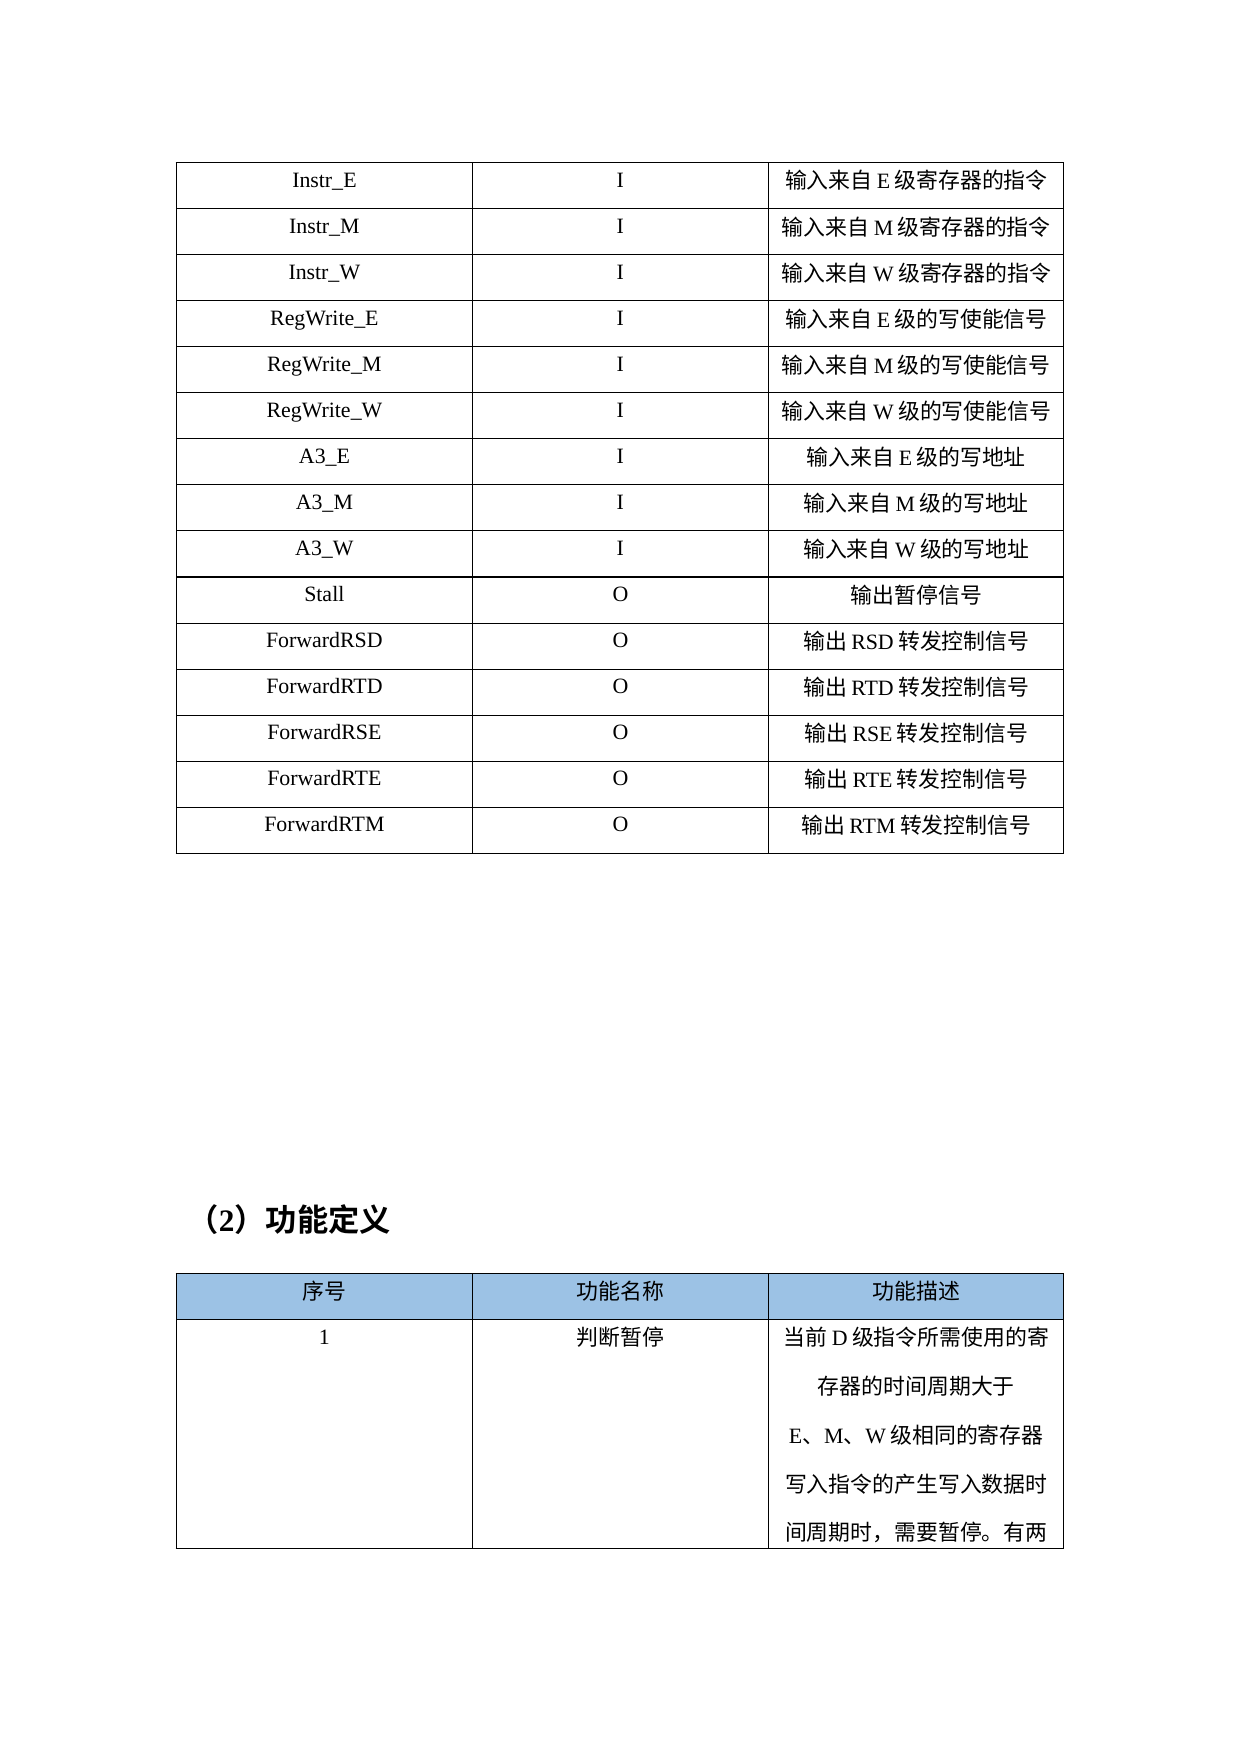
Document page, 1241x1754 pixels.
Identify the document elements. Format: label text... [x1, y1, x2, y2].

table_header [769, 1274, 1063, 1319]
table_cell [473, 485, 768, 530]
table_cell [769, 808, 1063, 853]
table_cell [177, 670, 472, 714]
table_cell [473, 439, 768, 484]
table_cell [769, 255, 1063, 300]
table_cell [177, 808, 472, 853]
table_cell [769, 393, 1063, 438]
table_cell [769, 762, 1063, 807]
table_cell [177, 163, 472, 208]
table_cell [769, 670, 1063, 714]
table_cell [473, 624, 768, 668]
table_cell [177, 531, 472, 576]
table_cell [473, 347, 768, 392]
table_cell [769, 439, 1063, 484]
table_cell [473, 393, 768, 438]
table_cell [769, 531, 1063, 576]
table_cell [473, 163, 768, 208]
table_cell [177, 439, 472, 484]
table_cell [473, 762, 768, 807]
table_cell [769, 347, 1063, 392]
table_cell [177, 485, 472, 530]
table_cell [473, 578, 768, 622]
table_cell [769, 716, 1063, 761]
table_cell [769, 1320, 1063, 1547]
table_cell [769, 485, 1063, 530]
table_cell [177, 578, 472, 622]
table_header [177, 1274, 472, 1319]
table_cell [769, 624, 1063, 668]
list 功能定义 [187, 1185, 1053, 1250]
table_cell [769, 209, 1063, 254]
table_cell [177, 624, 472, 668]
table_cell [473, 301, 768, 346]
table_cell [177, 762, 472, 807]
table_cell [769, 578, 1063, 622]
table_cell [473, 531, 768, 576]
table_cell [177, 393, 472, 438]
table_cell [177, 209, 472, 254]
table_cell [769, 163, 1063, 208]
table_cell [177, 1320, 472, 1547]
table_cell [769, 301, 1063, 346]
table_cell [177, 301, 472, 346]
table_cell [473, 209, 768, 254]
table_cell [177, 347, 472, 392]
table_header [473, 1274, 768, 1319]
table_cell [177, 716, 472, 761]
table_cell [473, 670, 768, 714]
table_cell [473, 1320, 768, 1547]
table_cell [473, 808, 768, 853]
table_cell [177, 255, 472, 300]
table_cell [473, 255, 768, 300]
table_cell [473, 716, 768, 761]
